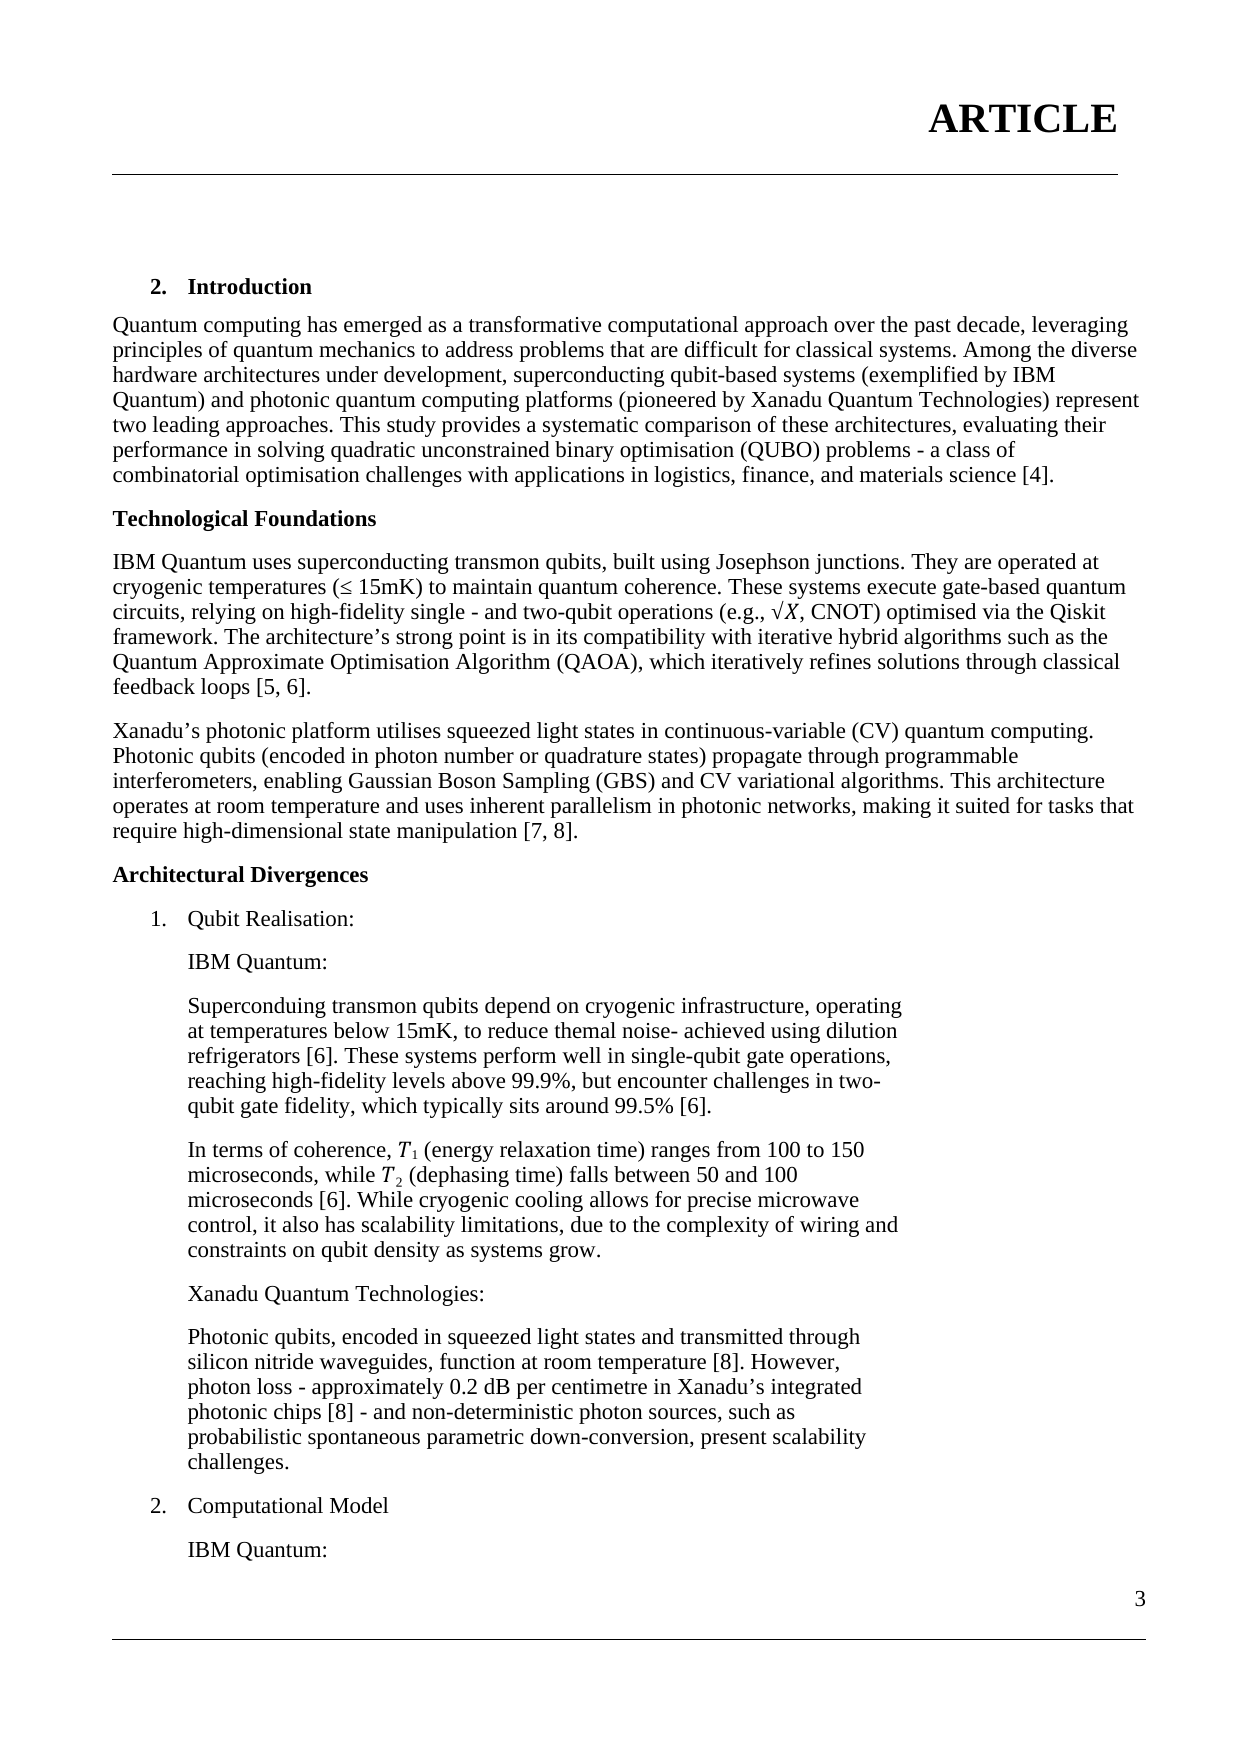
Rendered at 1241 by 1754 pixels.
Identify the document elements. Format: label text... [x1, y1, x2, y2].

text Superconduing transmon qubits depend on cryogenic infrastructure, operating at temperatures below 15mK, to reduce themal noise- achieved using dilution refrigerators [6]. These systems perform well in single-qubit gate operations, reaching high-fidelity levels above 99.9%, but encounter challenges in two-qubit gate fidelity, which typically sits around 99.5% [6]. [187, 993, 909, 1118]
list Computational Model [150, 1493, 1146, 1518]
text Xanadu Quantum Technologies: [187, 1281, 909, 1306]
subtitle Introduction [150, 275, 1146, 300]
list Qubit Realisation: [150, 906, 1146, 931]
text Technological Foundations [112, 506, 1146, 531]
text IBM Quantum: [187, 950, 909, 975]
text IBM Quantum uses superconducting transmon qubits, built using Josephson junctions. They are operated at cryogenic temperatures (≤ 15mK) to maintain quantum coherence. These systems execute gate-based quantum circuits, relying on high-fidelity single - and two-qubit operations (e.g., √𝑋, CNOT) optimised via the Qiskit framework. The architecture’s strong point is in its compatibility with iterative hybrid algorithms such as the Quantum Approximate Optimisation Algorithm (QAOA), which iteratively refines solutions through classical feedback loops [5, 6]. [112, 550, 1146, 700]
text IBM Quantum: [187, 1537, 909, 1562]
text In terms of coherence, 𝑇1 (energy relaxation time) ranges from 100 to 150 microseconds, while 𝑇₂ (dephasing time) falls between 50 and 100 microseconds [6]. While cryogenic cooling allows for precise microwave control, it also has scalability limitations, due to the complexity of wiring and constraints on qubit density as systems grow. [187, 1137, 909, 1262]
text Photonic qubits, encoded in squeezed light states and transmitted through silicon nitride waveguides, function at room temperature [8]. However, photon loss - approximately 0.2 dB per centimetre in Xanadu’s integrated photonic chips [8] - and non-deterministic photon sources, such as probabilistic spontaneous parametric down-conversion, present scalability challenges. [187, 1325, 909, 1475]
text Architectural Divergences [112, 862, 1146, 887]
text Quantum computing has emerged as a transformative computational approach over the past decade, leveraging principles of quantum mechanics to address problems that are difficult for classical systems. Among the diverse hardware architectures under development, superconducting qubit-based systems (exemplified by IBM Quantum) and photonic quantum computing platforms (pioneered by Xanadu Quantum Technologies) represent two leading approaches. This study provides a systematic comparison of these architectures, evaluating their performance in solving quadratic unconstrained binary optimisation (QUBO) problems - a class of combinatorial optimisation challenges with applications in logistics, finance, and materials science [4]. [112, 312, 1146, 487]
text Xanadu’s photonic platform utilises squeezed light states in continuous-variable (CV) quantum computing. Photonic qubits (encoded in photon number or quadrature states) propagate through programmable interferometers, enabling Gaussian Boson Sampling (GBS) and CV variational algorithms. This architecture operates at room temperature and uses inherent parallelism in photonic networks, making it suited for tasks that require high-dimensional state manipulation [7, 8]. [112, 718, 1146, 843]
